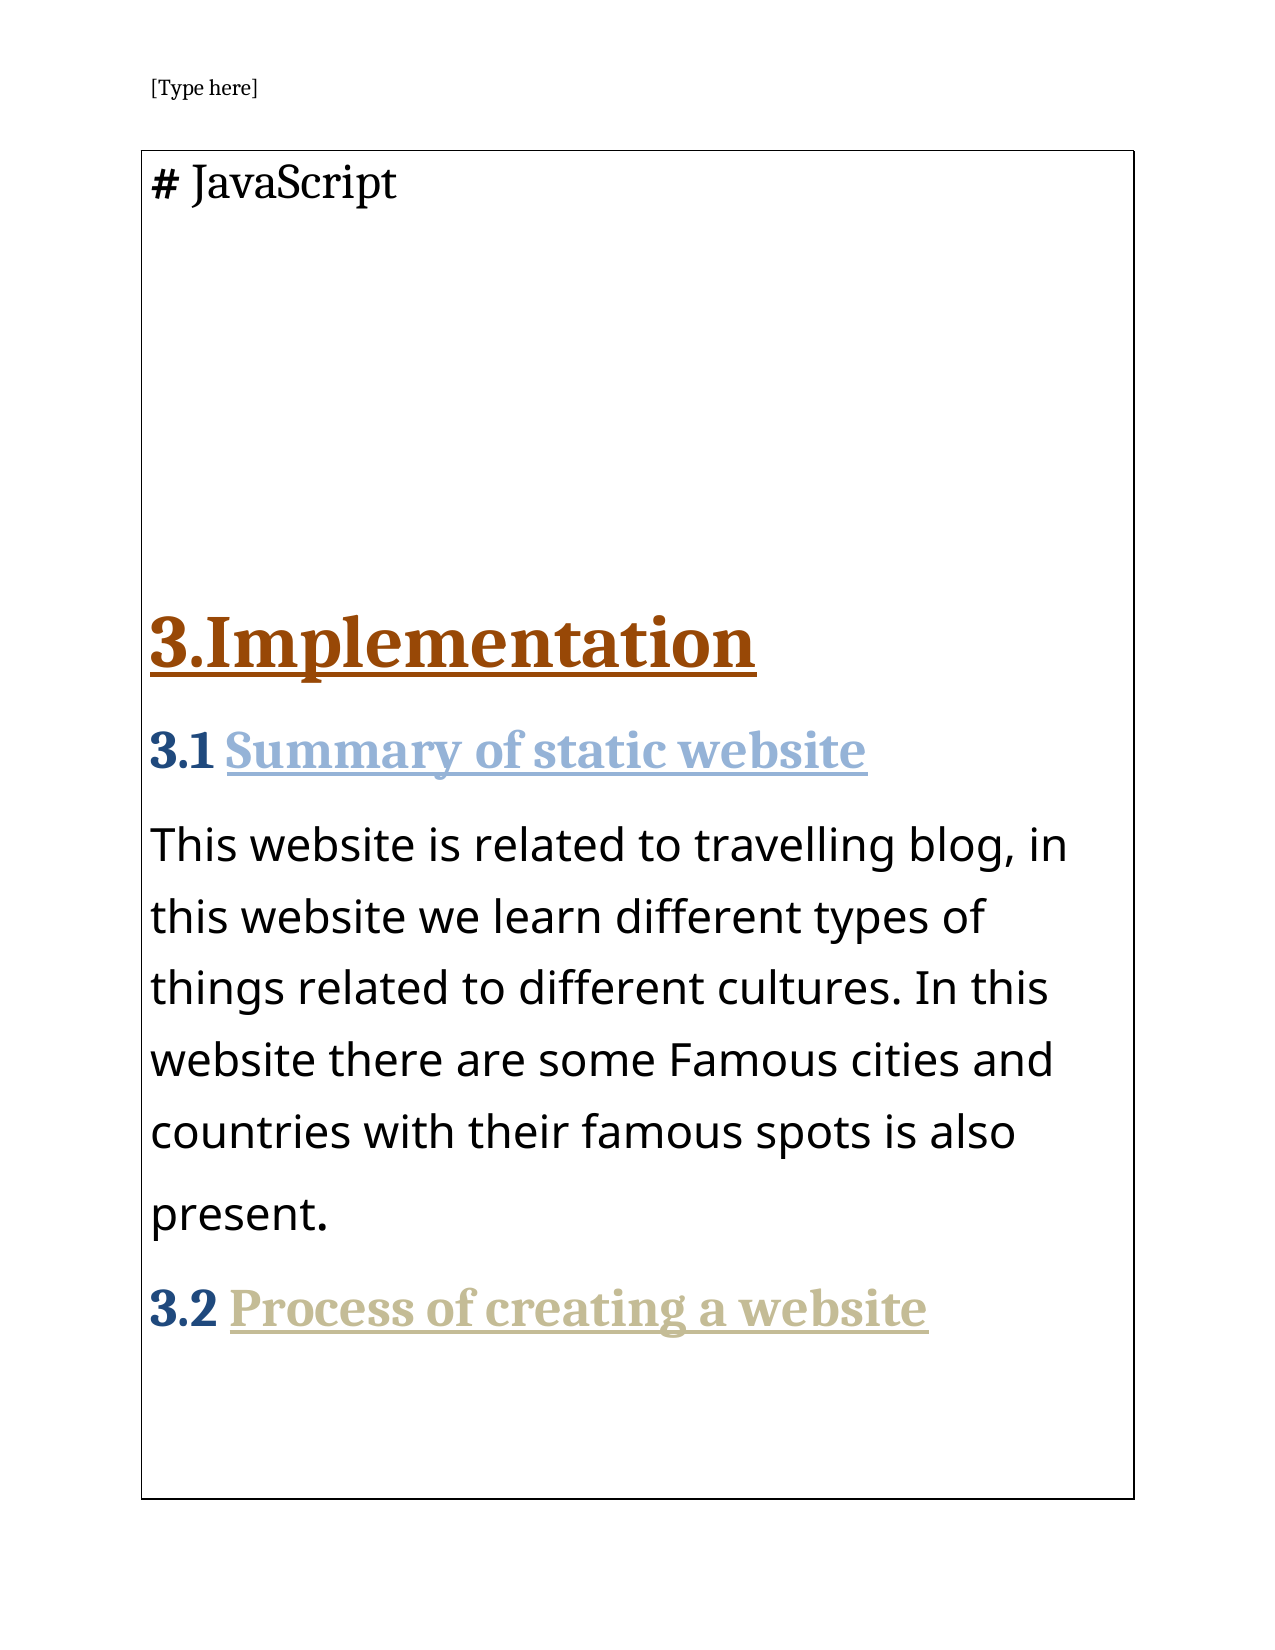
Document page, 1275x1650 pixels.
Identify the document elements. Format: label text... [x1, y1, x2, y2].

text 3.2 Process of creating a website [142, 1275, 1133, 1340]
text # JavaScript [142, 151, 1133, 211]
text 3.1 Summary of static website [142, 717, 1133, 782]
text 3.Implementation [142, 597, 1133, 686]
text This website is related to travelling blog, in this website we learn different types of things related to different cultures. In this website there are some Famous cities and countries with their famous spots is also present. [142, 809, 1133, 1246]
